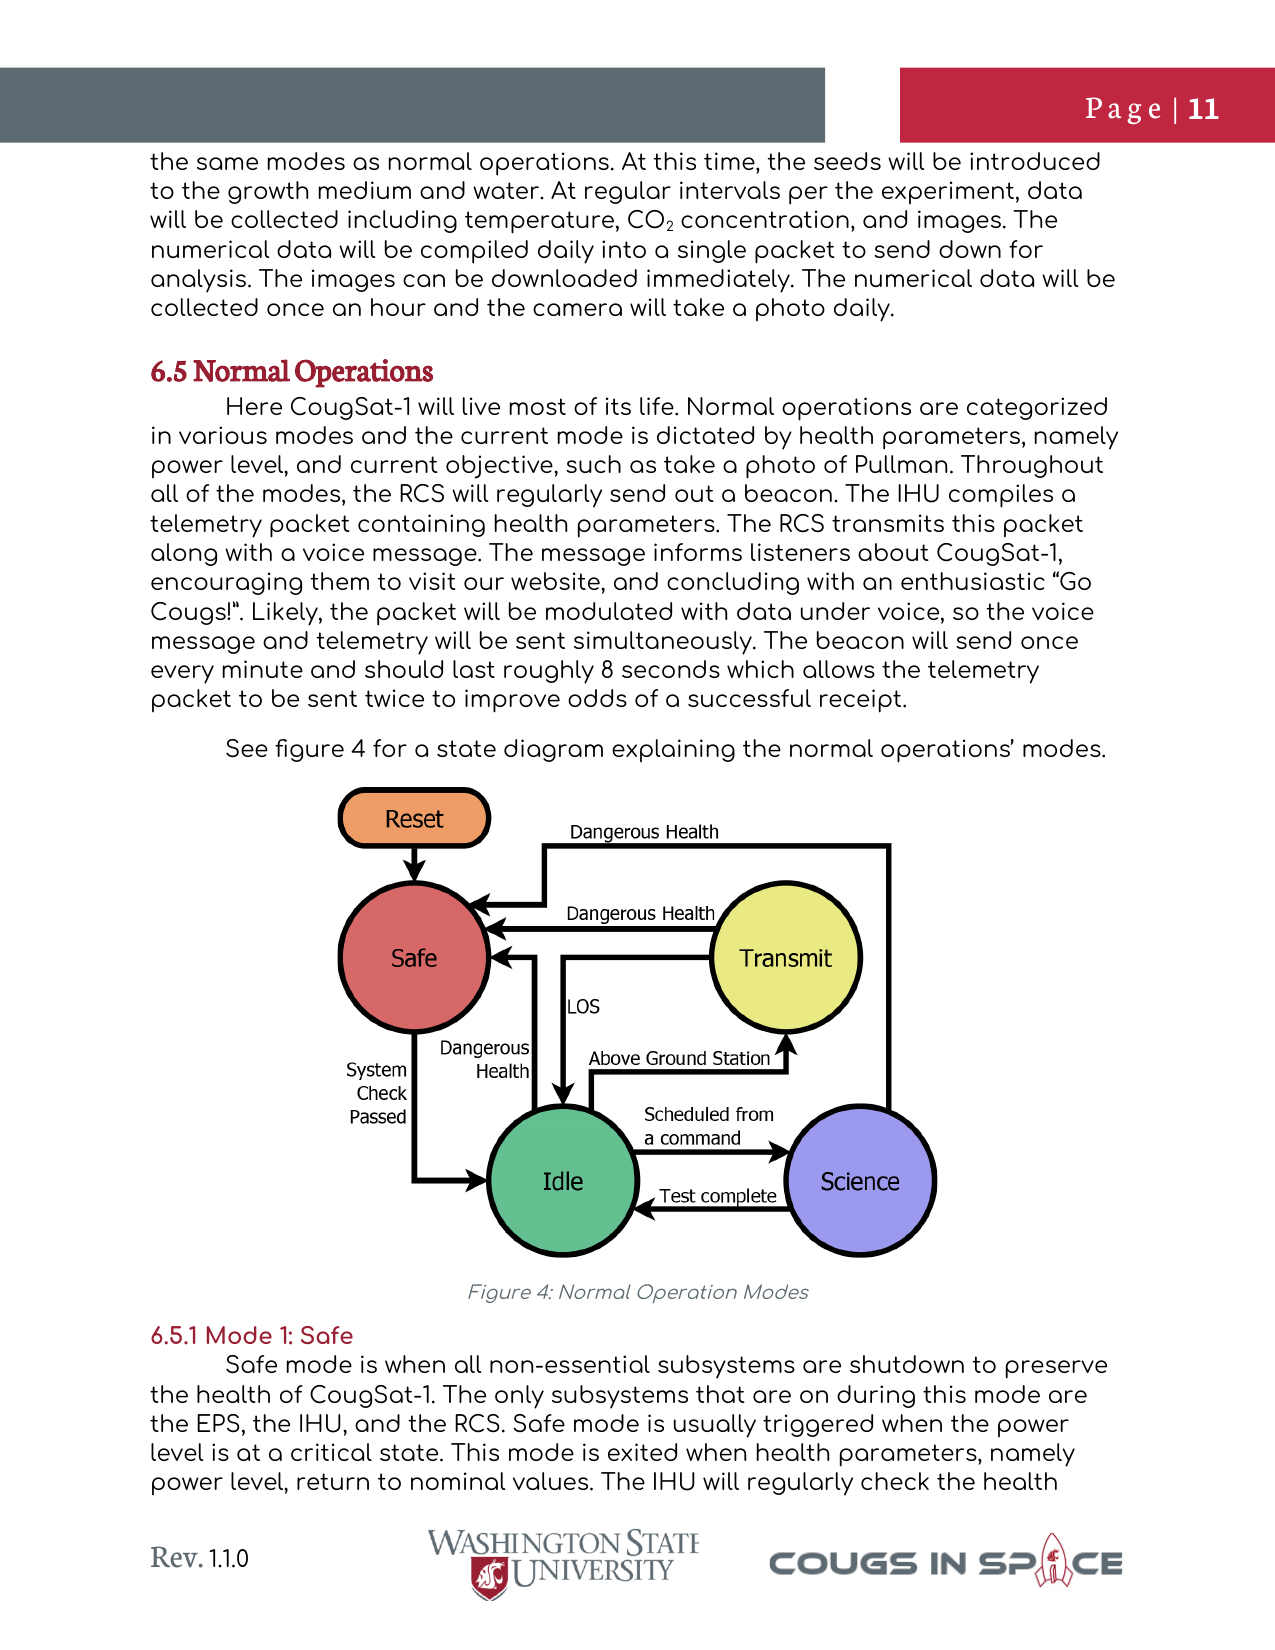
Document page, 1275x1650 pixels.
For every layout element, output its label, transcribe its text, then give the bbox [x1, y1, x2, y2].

text Figure 4: Normal Operation Modes [150, 1282, 1125, 1303]
subtitle 6.5.1 Mode 1: Safe [150, 1324, 1125, 1350]
picture [426, 1528, 699, 1601]
picture [337, 787, 938, 1258]
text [150, 1353, 1125, 1496]
text Here CougSat-1 will live most of its life. Normal operations are categorized in various modes and the current mode is dictated by health parameters, namely power level, and current objective, such as take a photo of Pullman. Throughout all of the modes, the RCS will regularly send out a beacon. The IHU compiles a telemetry packet containing health parameters. The RCS transmits this packet along with a voice message. The message informs listeners about CougSat-1, encouraging them to visit our website, and concluding with an enthusiastic “Go Cougs!”. Likely, the packet will be modulated with data under voice, so the voice message and telemetry will be sent simultaneously. The beacon will send once every minute and should last roughly 8 seconds which allows the telemetry packet to be sent twice to improve odds of a successful receipt. [150, 395, 1125, 713]
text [150, 150, 1125, 322]
picture [769, 1532, 1123, 1589]
text See figure 4 for a state diagram explaining the normal operations’ modes. [150, 738, 1125, 763]
subtitle 6.5 Normal Operations [150, 346, 1125, 389]
